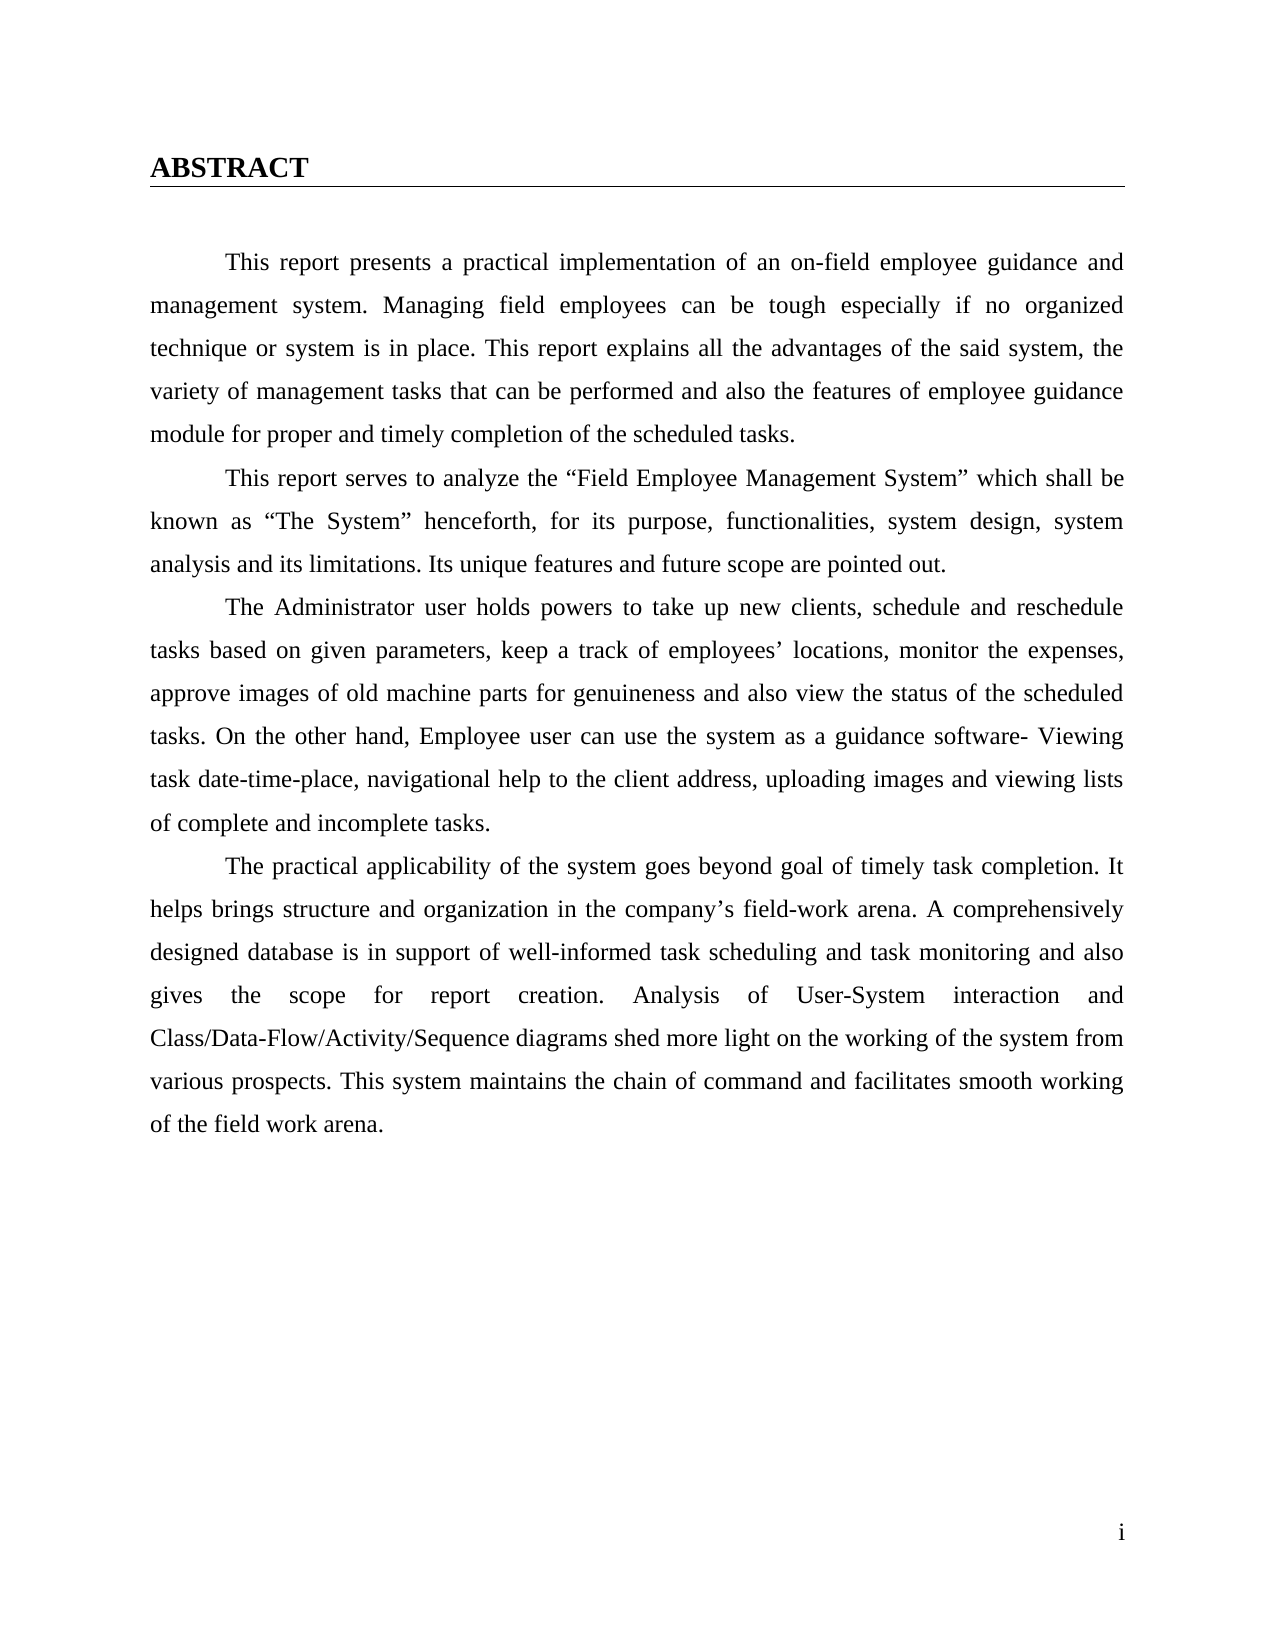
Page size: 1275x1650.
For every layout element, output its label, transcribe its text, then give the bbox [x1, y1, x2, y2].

text This report serves to analyze the “Field Employee Management System” which shall be known as “The System” henceforth, for its purpose, functionalities, system design, system analysis and its limitations. Its unique features and future scope are pointed out. [150, 463, 1125, 578]
text The practical applicability of the system goes beyond goal of timely task completion. It helps brings structure and organization in the company’s field-work arena. A comprehensively designed database is in support of well-informed task scheduling and task monitoring and also gives the scope for report creation. Analysis of User-System interaction and Class/Data-Flow/Activity/Sequence diagrams shed more light on the working of the system from various prospects. This system maintains the chain of command and facilitates smooth working of the field work arena. [150, 851, 1125, 1138]
text The Administrator user holds powers to take up new clients, schedule and reschedule tasks based on given parameters, keep a track of employees’ locations, monitor the expenses, approve images of old machine parts for genuineness and also view the status of the scheduled tasks. On the other hand, Employee user can use the system as a guidance software- Viewing task date-time-place, navigational help to the client address, uploading images and viewing lists of complete and incomplete tasks. [150, 592, 1125, 836]
text This report presents a practical implementation of an on-field employee guidance and management system. Managing field employees can be tough especially if no organized technique or system is in place. This report explains all the advantages of the said system, the variety of management tasks that can be performed and also the features of employee guidance module for proper and timely completion of the scheduled tasks. [150, 247, 1125, 448]
subtitle ABSTRACT [150, 150, 1125, 186]
